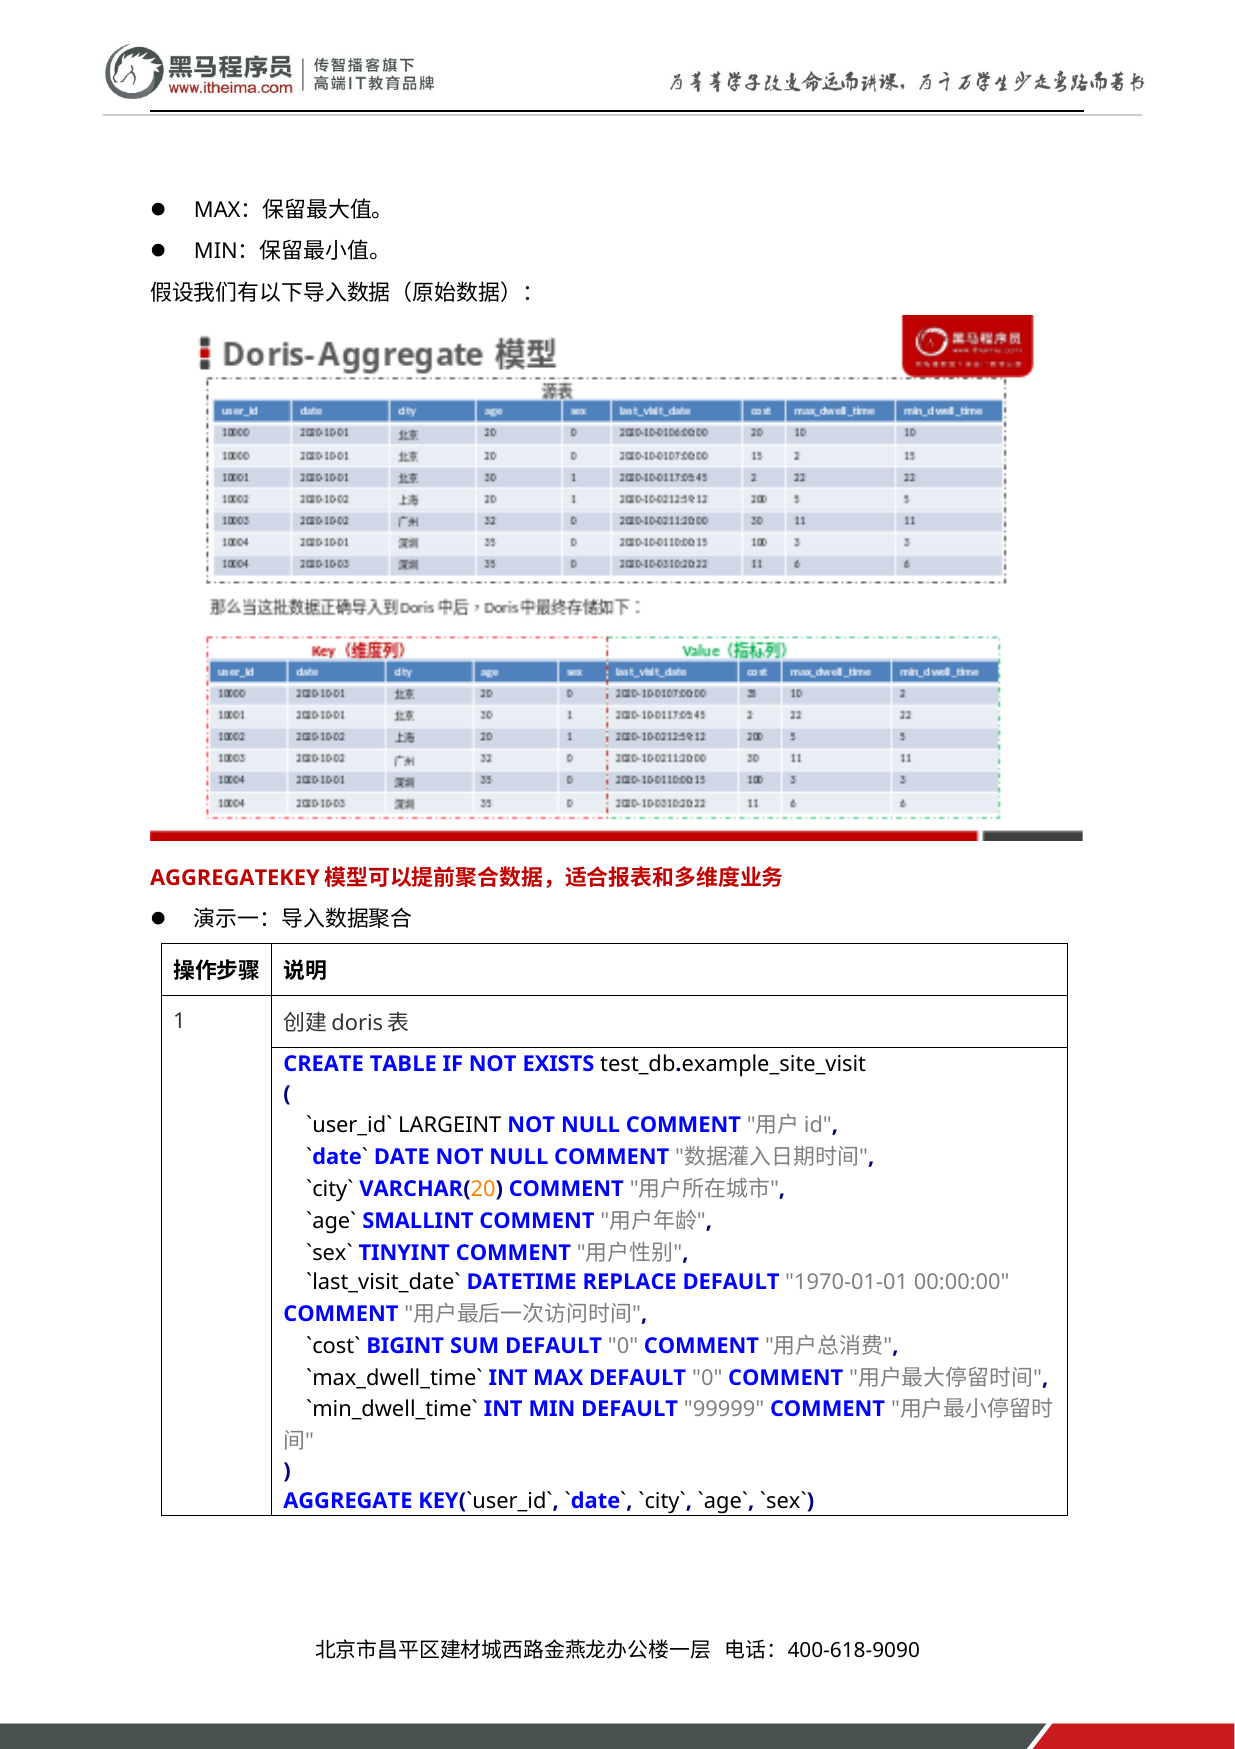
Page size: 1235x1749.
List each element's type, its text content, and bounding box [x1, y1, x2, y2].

list MAX：保留最大值。 [150, 192, 1084, 223]
table_header 说明 [272, 944, 1067, 994]
text 假设我们有以下导入数据（原始数据）： [150, 274, 1084, 306]
table_header 操作步骤 [162, 944, 271, 994]
picture [0, 0, 1235, 123]
table_cell 1 [162, 996, 271, 1514]
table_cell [272, 1048, 1067, 1514]
list 演示一：导入数据聚合 [150, 901, 1084, 933]
list MIN：保留最小值。 [150, 233, 1084, 265]
picture [0, 1664, 1235, 1749]
text AGGREGATEKEY模型可以提前聚合数据，适合报表和多维度业务 [150, 860, 1084, 891]
table_cell 创建doris表 [272, 996, 1067, 1047]
